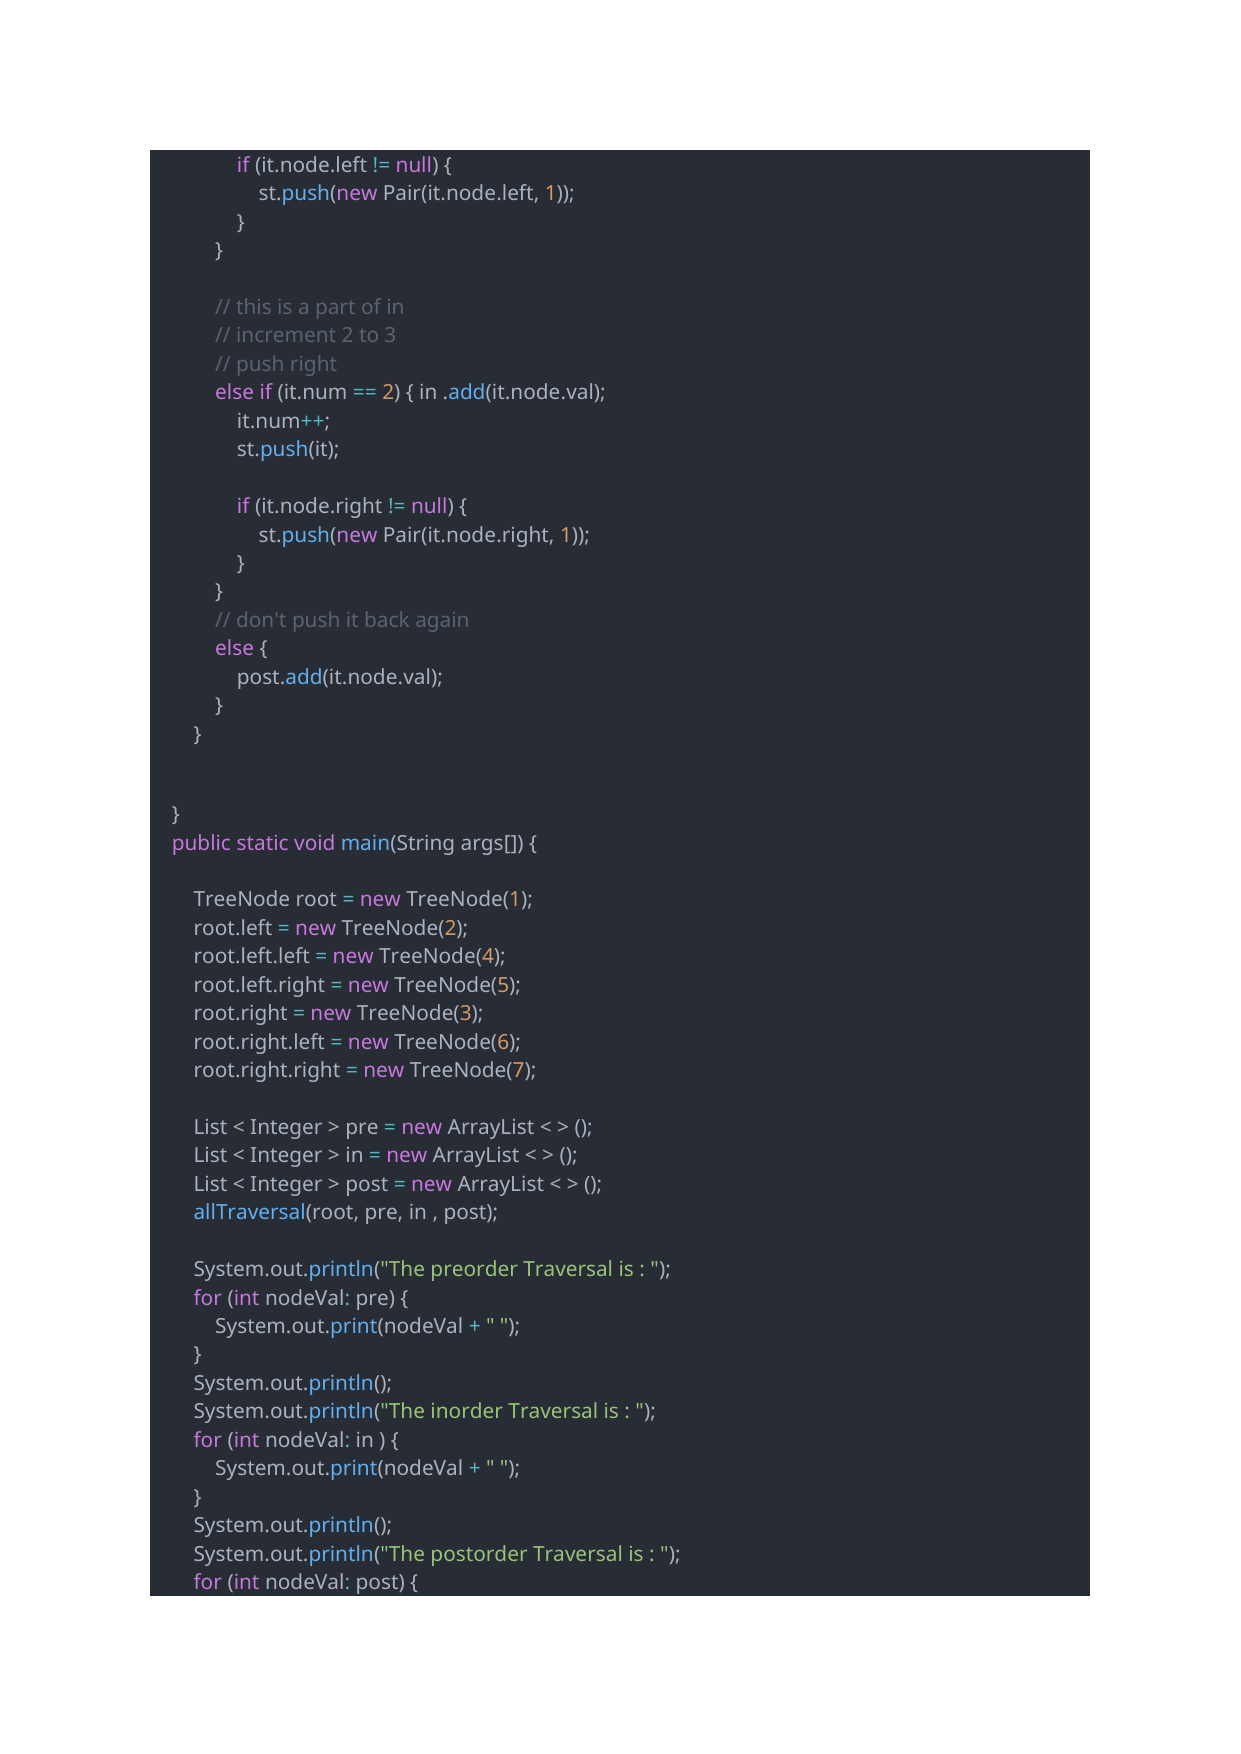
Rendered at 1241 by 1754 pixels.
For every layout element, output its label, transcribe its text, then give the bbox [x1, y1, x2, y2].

text } [150, 548, 1090, 577]
text } [150, 719, 1090, 747]
text System.out.println("The preorder Traversal is : "); [150, 1254, 1090, 1283]
text } [150, 207, 1090, 235]
text public static void main(String args[]) { [150, 828, 1090, 856]
text root.right.right = new TreeNode(7); [150, 1055, 1090, 1084]
text System.out.println(); [150, 1510, 1090, 1539]
text st.push(new Pair(it.node.right, 1)); [150, 520, 1090, 548]
text // this is a part of in [150, 292, 1090, 321]
text root.left = new TreeNode(2); [150, 913, 1090, 941]
text // push right [150, 349, 1090, 377]
text System.out.print(nodeVal + " "); [150, 1311, 1090, 1339]
text if (it.node.left != null) { [150, 150, 1090, 178]
text } [150, 1339, 1090, 1368]
text System.out.print(nodeVal + " "); [150, 1453, 1090, 1482]
text for (int nodeVal: post) { [150, 1567, 1090, 1596]
text // don't push it back again [150, 605, 1090, 633]
text } [150, 235, 1090, 264]
text // increment 2 to 3 [150, 321, 1090, 349]
text root.left.right = new TreeNode(5); [150, 970, 1090, 998]
text for (int nodeVal: in ) { [150, 1425, 1090, 1453]
text } [150, 690, 1090, 719]
text post.add(it.node.val); [150, 662, 1090, 690]
text root.right = new TreeNode(3); [150, 998, 1090, 1027]
text allTraversal(root, pre, in , post); [150, 1197, 1090, 1226]
text st.push(new Pair(it.node.left, 1)); [150, 178, 1090, 207]
text root.right.left = new TreeNode(6); [150, 1027, 1090, 1055]
text List < Integer > post = new ArrayList < > (); [150, 1169, 1090, 1197]
text st.push(it); [150, 434, 1090, 463]
text } [150, 1482, 1090, 1510]
text root.left.left = new TreeNode(4); [150, 941, 1090, 970]
text System.out.println(); [150, 1368, 1090, 1396]
text System.out.println("The inorder Traversal is : "); [150, 1396, 1090, 1425]
text } [150, 799, 1090, 828]
text List < Integer > in = new ArrayList < > (); [150, 1141, 1090, 1169]
text else { [150, 633, 1090, 662]
text TreeNode root = new TreeNode(1); [150, 884, 1090, 913]
text else if (it.num == 2) { in .add(it.node.val); [150, 377, 1090, 406]
text } [150, 577, 1090, 605]
text if (it.node.right != null) { [150, 491, 1090, 520]
text it.num++; [150, 406, 1090, 434]
text System.out.println("The postorder Traversal is : "); [150, 1539, 1090, 1567]
text List < Integer > pre = new ArrayList < > (); [150, 1112, 1090, 1141]
text for (int nodeVal: pre) { [150, 1283, 1090, 1311]
